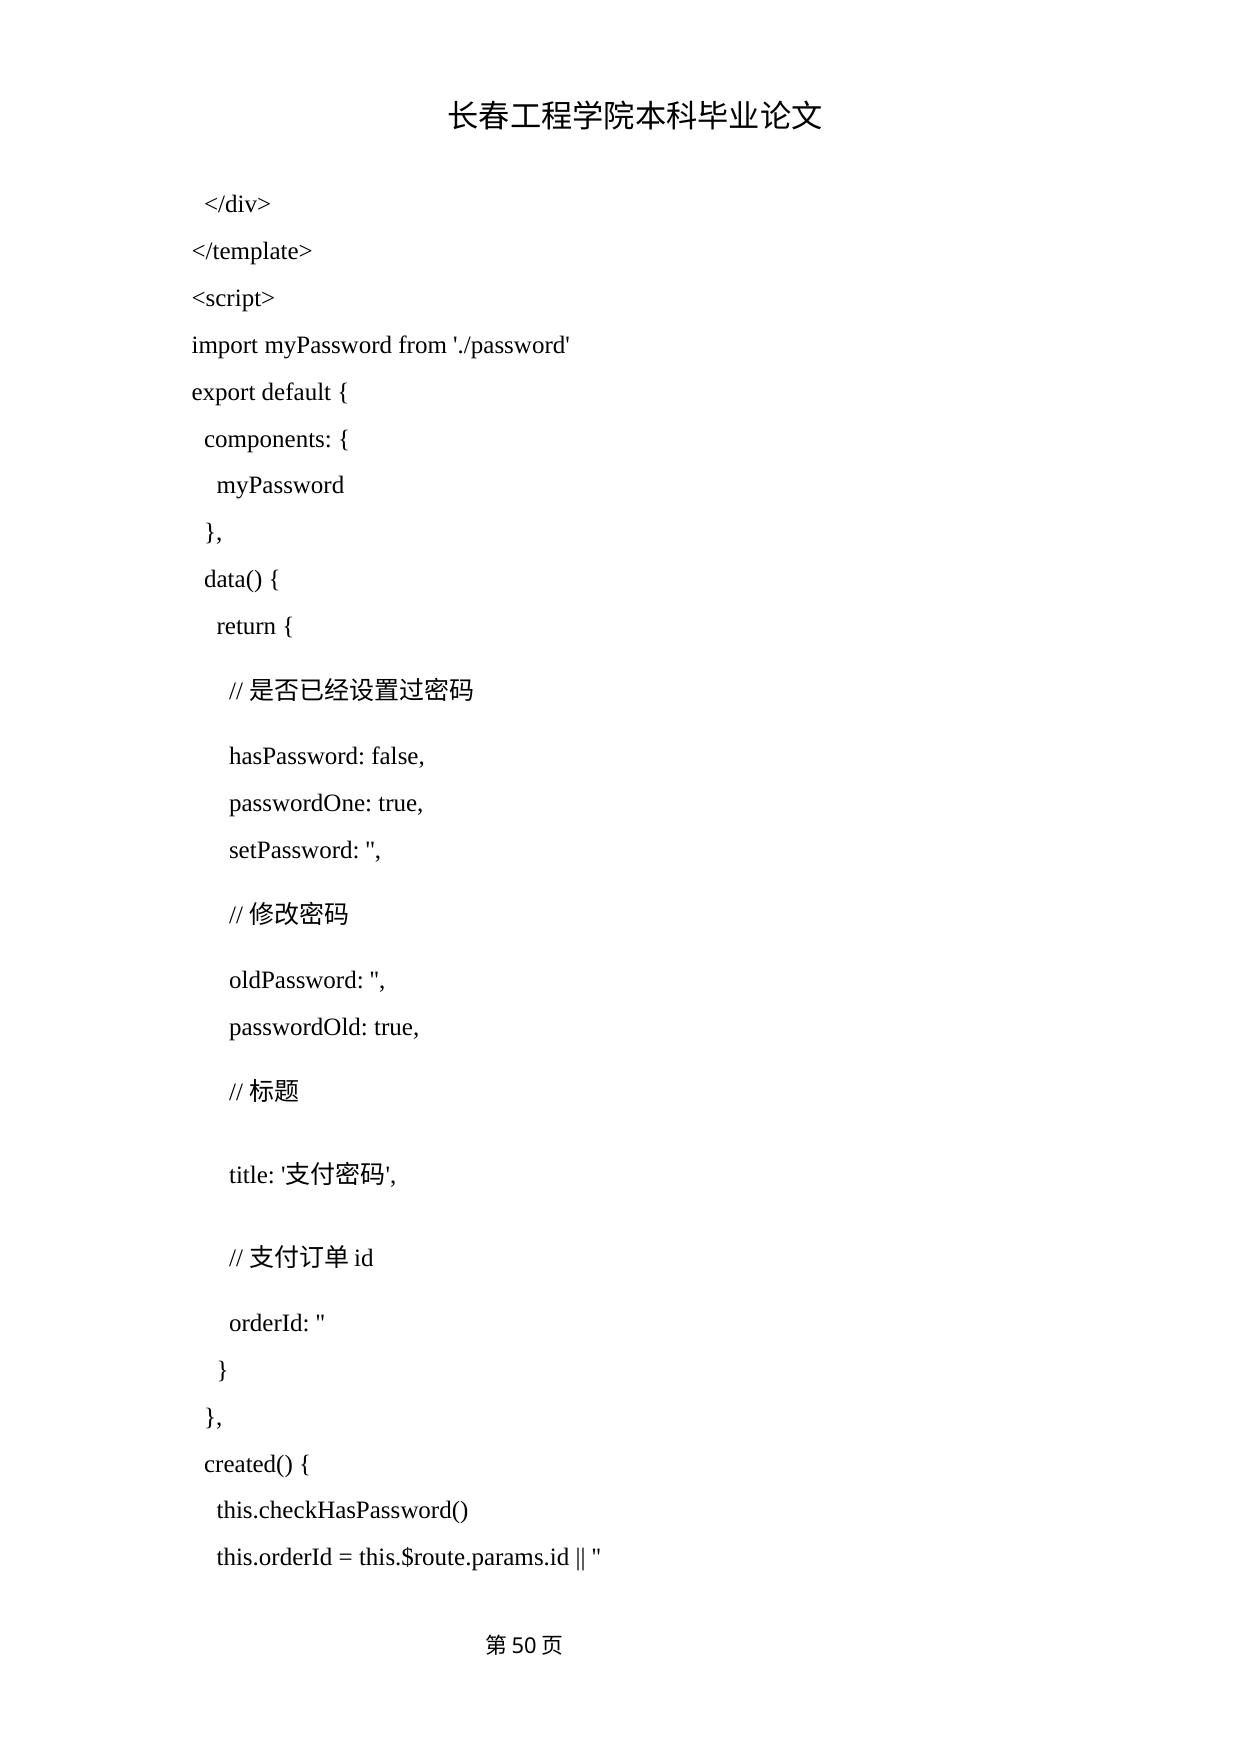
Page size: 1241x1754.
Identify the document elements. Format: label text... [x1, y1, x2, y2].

text }, [148, 1400, 1122, 1432]
text }, [148, 516, 1122, 548]
text hasPassword: false, [148, 739, 1122, 772]
text passwordOld: true, [148, 1010, 1122, 1042]
text setPassword: '', [148, 833, 1122, 866]
text data() { [148, 562, 1122, 595]
text oldPassword: '', [148, 963, 1122, 996]
text export default { [148, 375, 1122, 407]
text this.checkHasPassword() [148, 1494, 1122, 1526]
text <script> [148, 281, 1122, 314]
text return { [148, 609, 1122, 642]
text // 标题 [148, 1057, 1122, 1122]
text this.orderId = this.$route.params.id || '' [148, 1541, 1122, 1573]
text </template> [148, 234, 1122, 267]
text } [148, 1353, 1122, 1386]
text import myPassword from './password' [148, 328, 1122, 361]
text components: { [148, 422, 1122, 454]
text passwordOne: true, [148, 786, 1122, 819]
text myPassword [148, 469, 1122, 501]
text // 修改密码 [148, 880, 1122, 945]
text </div> [148, 187, 1122, 220]
text title: '支付密码', [148, 1140, 1122, 1205]
text // 支付订单id [148, 1223, 1122, 1288]
text created() { [148, 1447, 1122, 1479]
text orderId: '' [148, 1306, 1122, 1339]
text // 是否已经设置过密码 [148, 656, 1122, 721]
